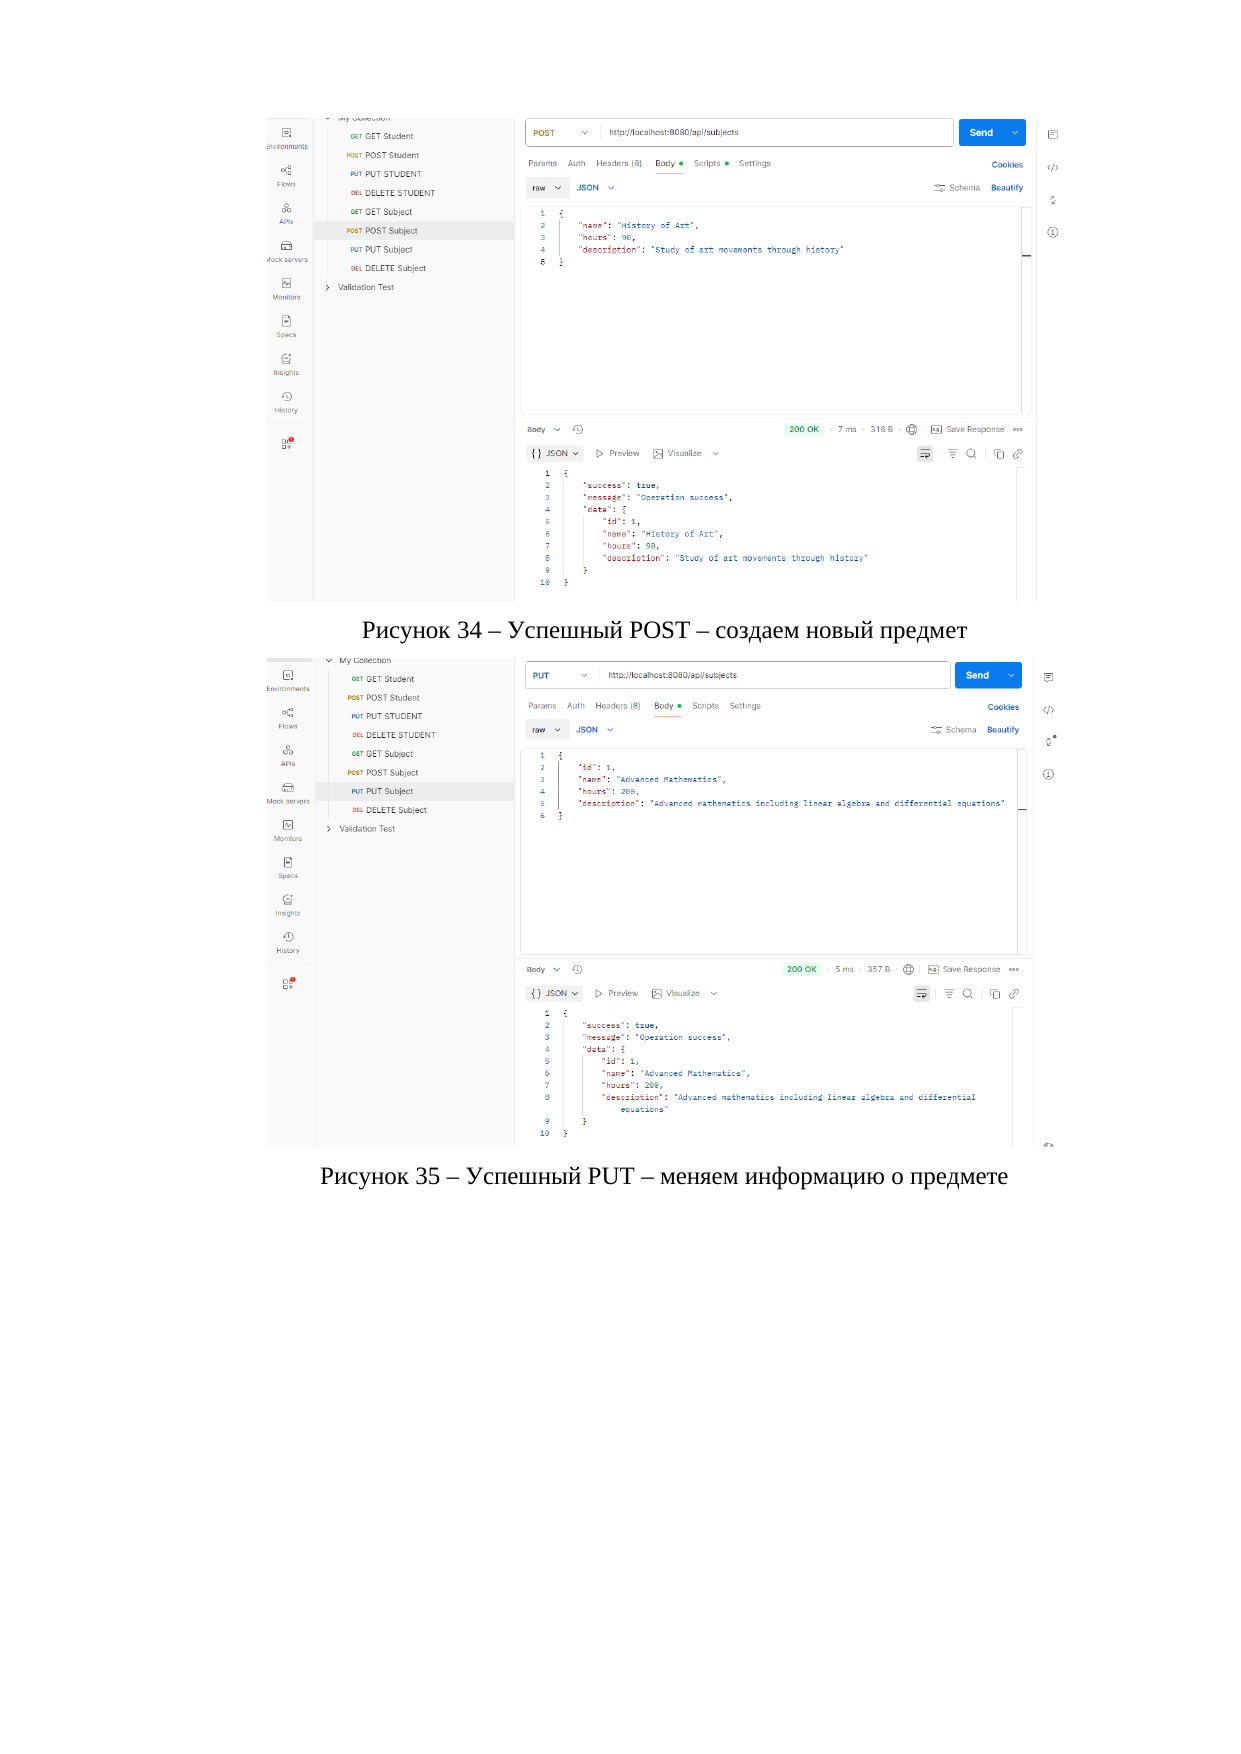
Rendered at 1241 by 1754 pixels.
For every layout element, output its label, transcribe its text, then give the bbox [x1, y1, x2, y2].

picture [266, 118, 1062, 602]
text Рисунок 34 – Успешный POST – создаем новый предмет [177, 615, 1152, 644]
text Рисунок 35 – Успешный PUT – меняем информацию о предмете [177, 1161, 1152, 1189]
picture [266, 658, 1063, 1147]
